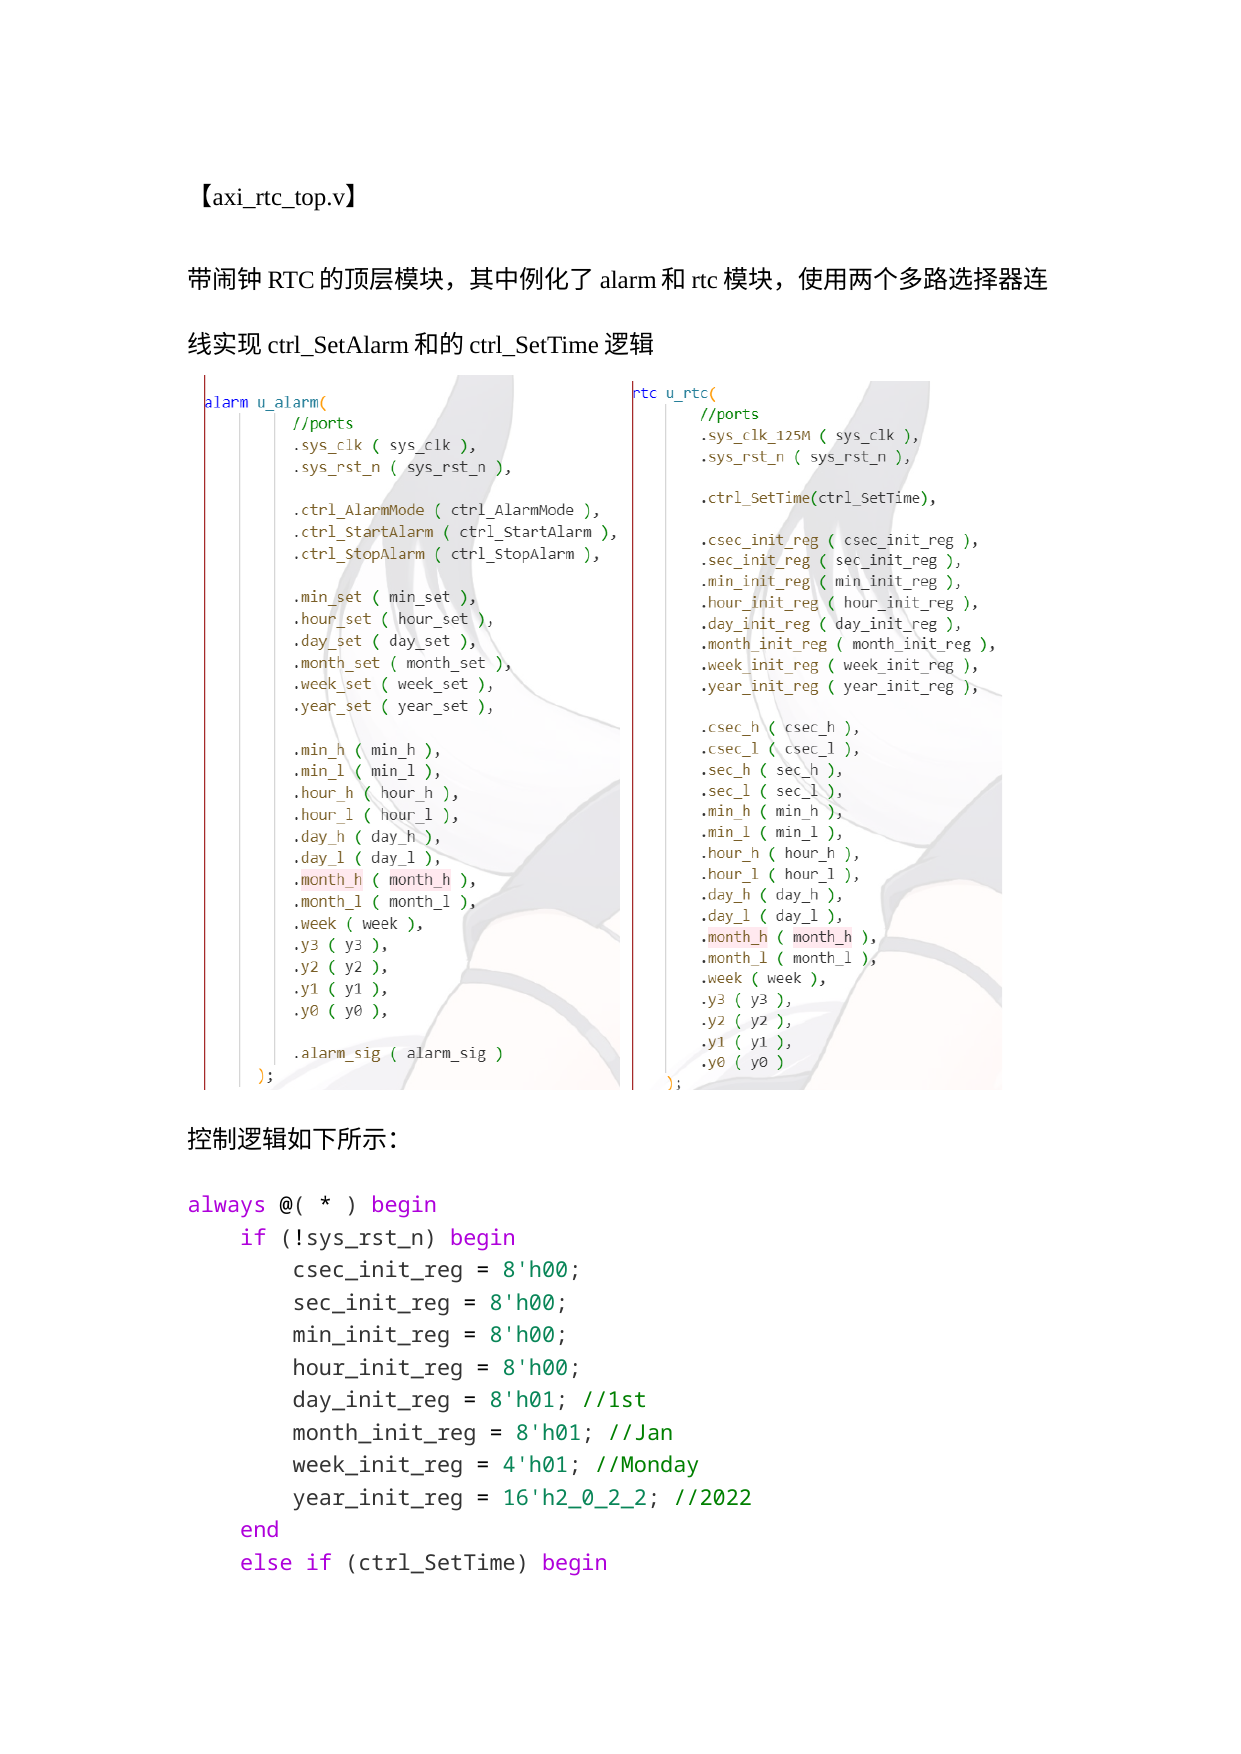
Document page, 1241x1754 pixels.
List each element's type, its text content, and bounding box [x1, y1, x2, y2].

text week_init_reg = 4'h01; //Monday [187, 1448, 1053, 1481]
text year_init_reg = 16'h2_0_2_2; //2022 [187, 1481, 1053, 1513]
text min_init_reg = 8'h00; [187, 1318, 1053, 1351]
picture [187, 375, 1003, 1090]
text hour_init_reg = 8'h00; [187, 1351, 1053, 1383]
text always @( * ) begin [187, 1188, 1053, 1221]
text csec_init_reg = 8'h00; [187, 1253, 1053, 1286]
text month_init_reg = 8'h01; //Jan [187, 1416, 1053, 1448]
text end [187, 1513, 1053, 1546]
text sec_init_reg = 8'h00; [187, 1286, 1053, 1318]
text day_init_reg = 8'h01; //1st [187, 1383, 1053, 1416]
text 【axi_rtc_top.v】 [187, 162, 1053, 227]
text 控制逻辑如下所示： [187, 1105, 1053, 1170]
text 带闹钟RTC的顶层模块，其中例化了alarm和rtc模块，使用两个多路选择器连线实现ctrl_SetAlarm和的ctrl_SetTime逻辑 [187, 245, 1053, 375]
text if (!sys_rst_n) begin [187, 1221, 1053, 1253]
text else if (ctrl_SetTime) begin [187, 1546, 1053, 1578]
